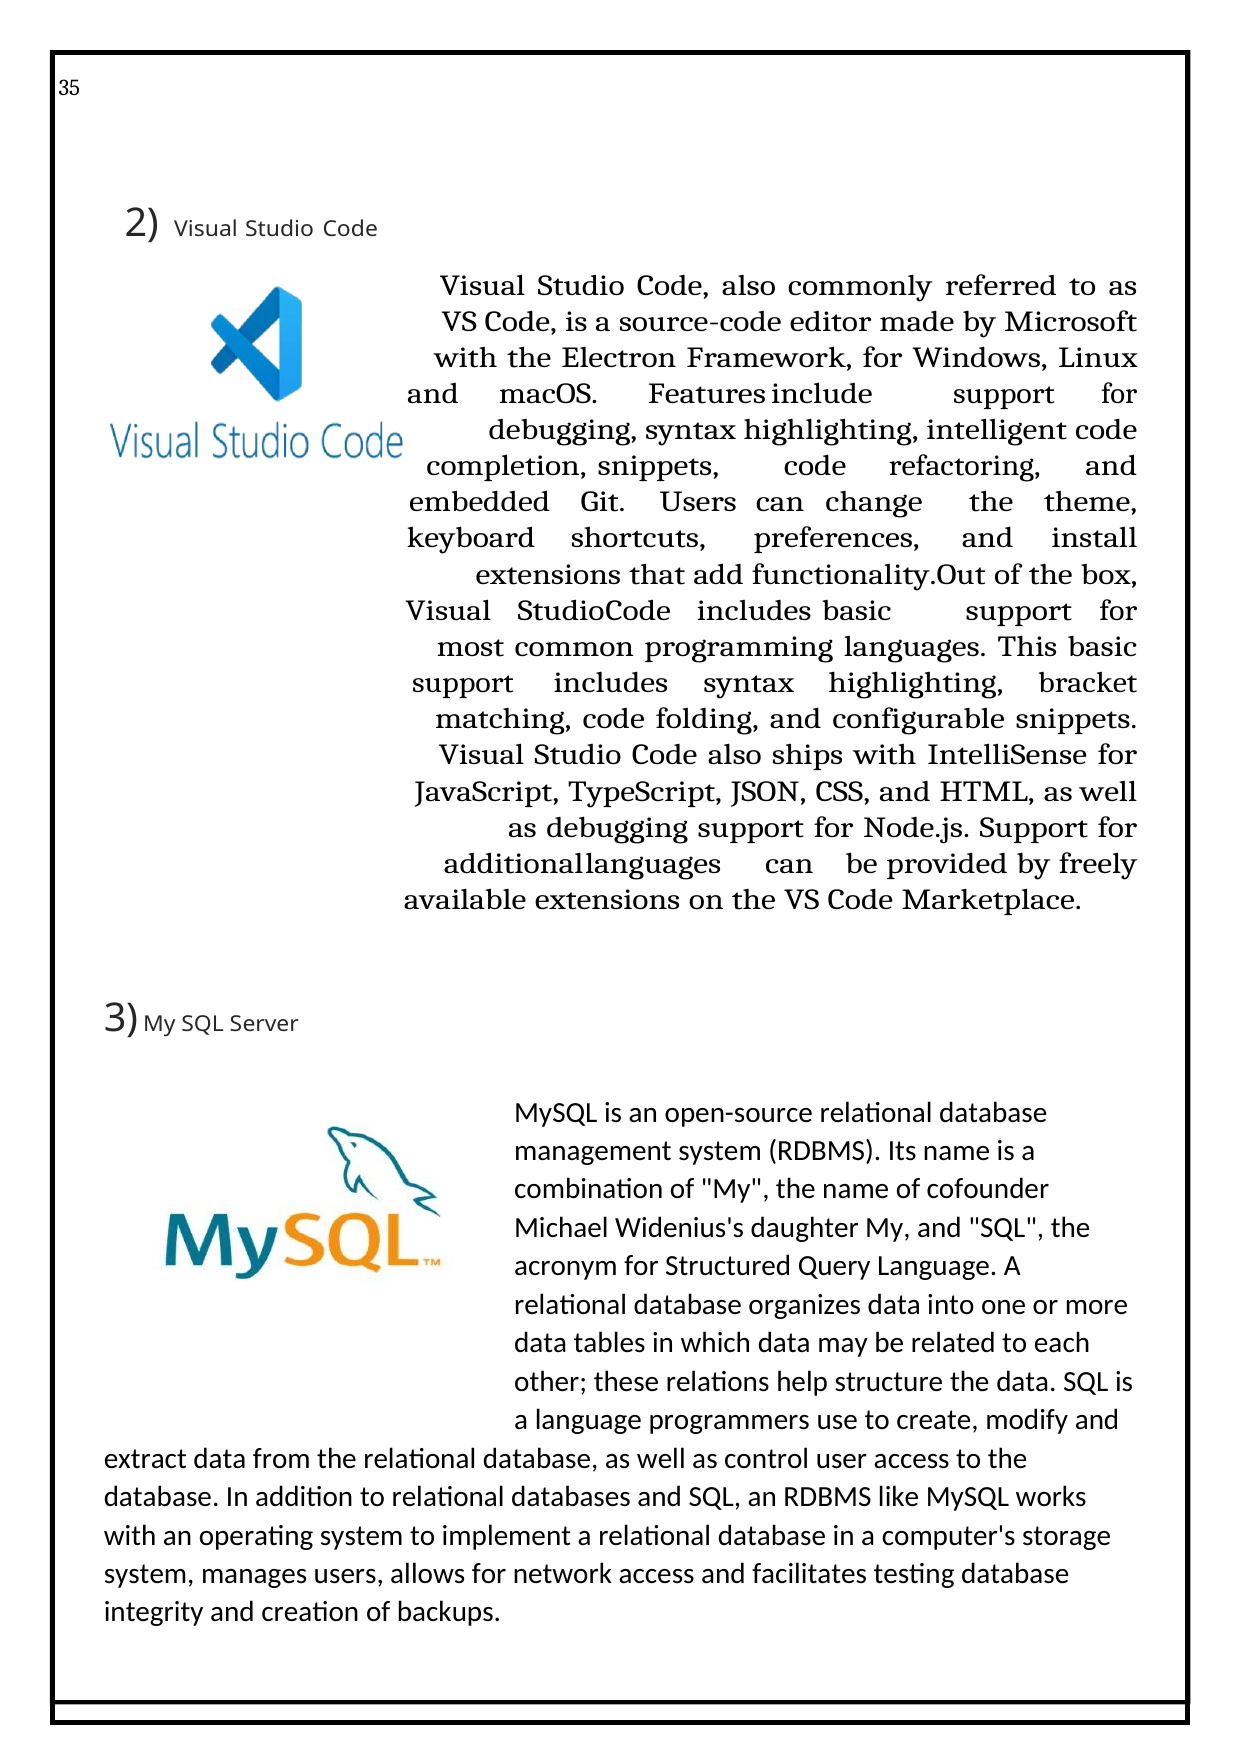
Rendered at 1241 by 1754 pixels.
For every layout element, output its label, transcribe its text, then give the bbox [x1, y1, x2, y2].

subtitle Visual Studio Code [124, 194, 1167, 248]
text available extensions on the VS Code Marketplace. [404, 883, 1167, 917]
text Visual Studio Code, also commonly referred to as VS Code, is a source-code editor made by Microsoft with the Electron Framework, for Windows, Linux and macOS. Features include support for debugging, syntax highlighting, intelligent code completion, snippets, code refactoring, and embedded Git. Users can change the theme, keyboard shortcuts, preferences, and install extensions that add functionality.Out of the box, Visual Studio Code includes basic support for most common programming languages. This basic support includes syntax highlighting, bracket matching, code folding, and configurable snippets. Visual Studio Code also ships with IntelliSense for JavaScript, TypeScript, JSON, CSS, and HTML, as well as debugging support for Node.js. Support for additional languages can be provided by freely [403, 269, 1137, 881]
text MySQL is an open-source relational database management system (RDBMS). Its name is a combination of "My", the name of cofounder Michael Widenius's daughter My, and "SQL", the acronym for Structured Query Language. A relational database organizes data into one or more data tables in which data may be related to each other; these relations help structure the data. SQL is a language programmers use to create, modify and [514, 1094, 1133, 1437]
subtitle My SQL Server [103, 989, 456, 1043]
text extract data from the relational database, as well as control user access to the database. In addition to relational databases and SQL, an RDBMS like MySQL works with an operating system to implement a relational database in a computer's storage system, manages users, allows for network access and facilitates testing database integrity and creation of backups. [103, 1440, 1114, 1629]
picture [103, 270, 403, 468]
picture [151, 1124, 454, 1283]
